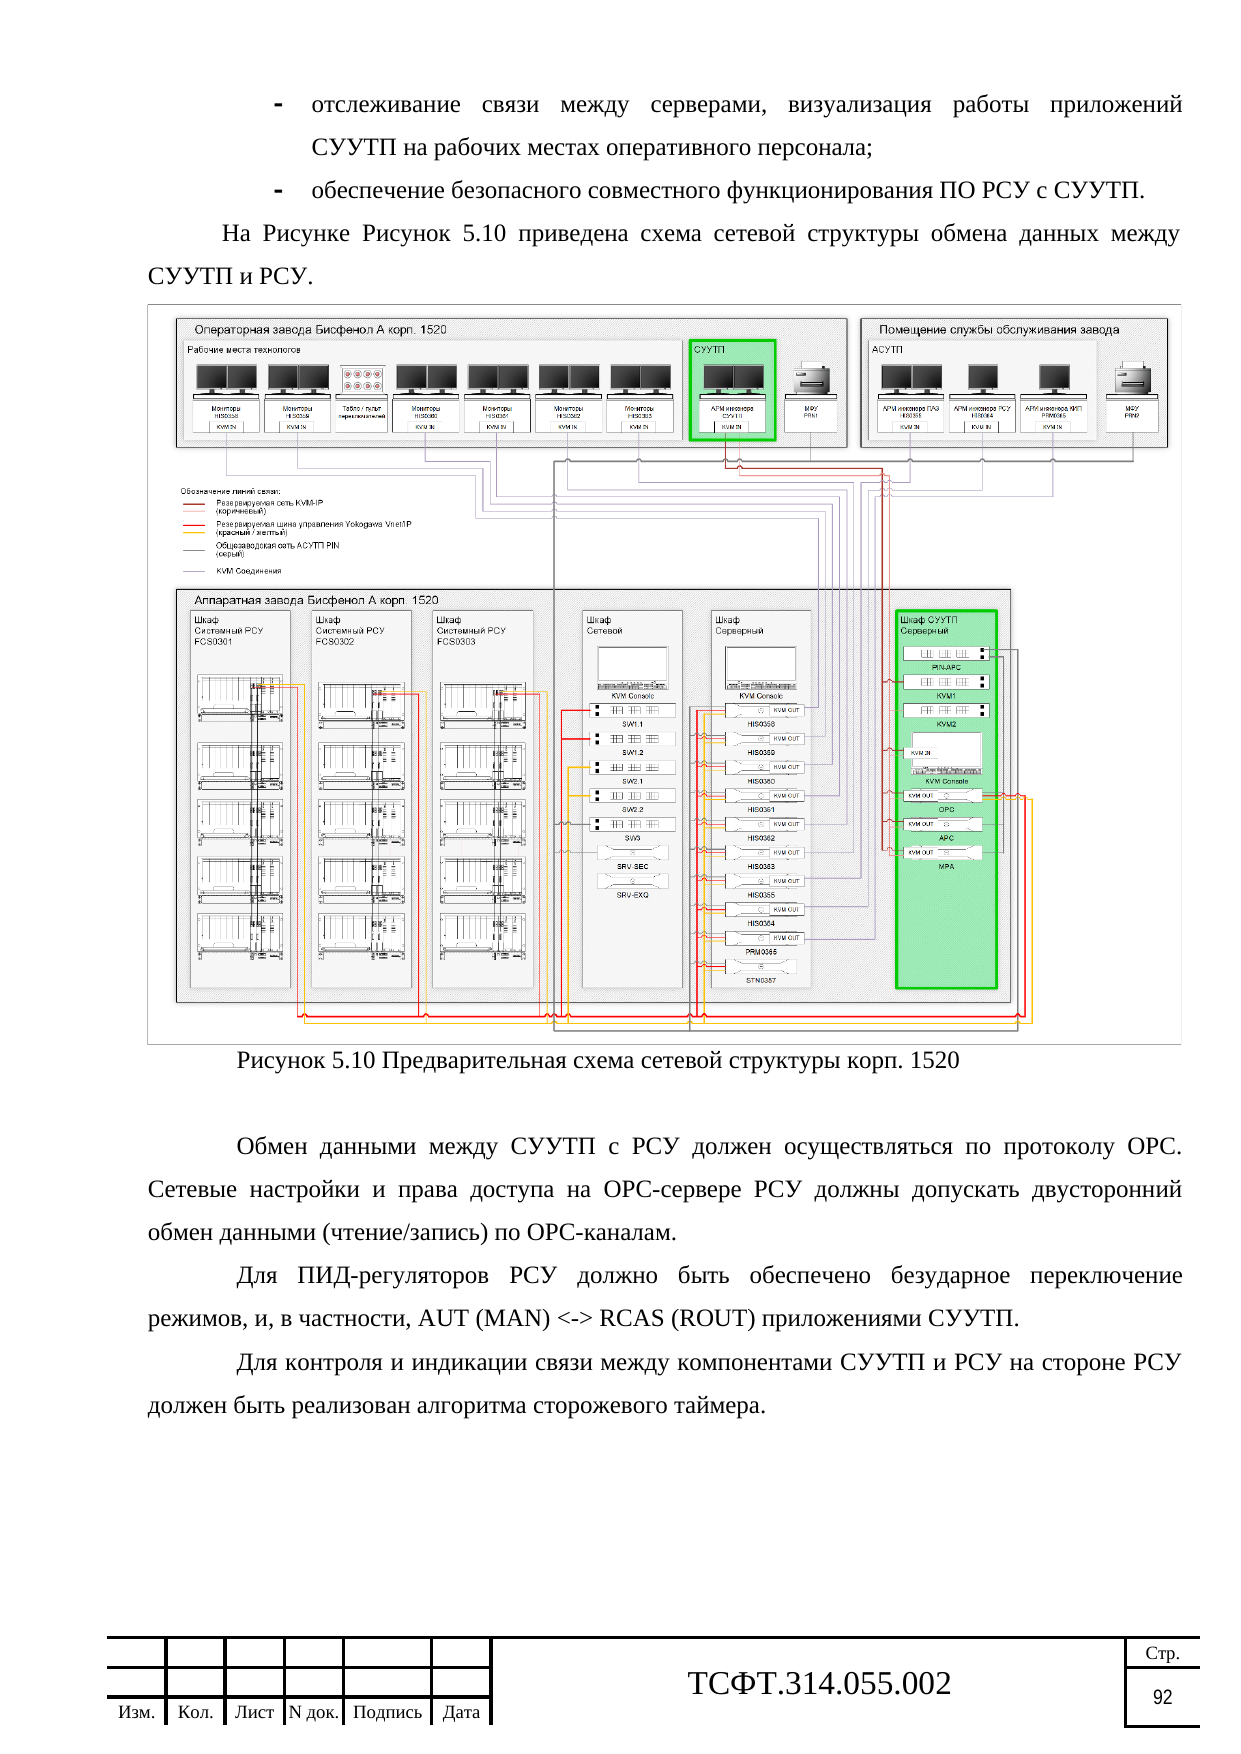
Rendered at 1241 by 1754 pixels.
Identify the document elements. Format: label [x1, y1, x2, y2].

picture [147, 304, 1182, 1045]
